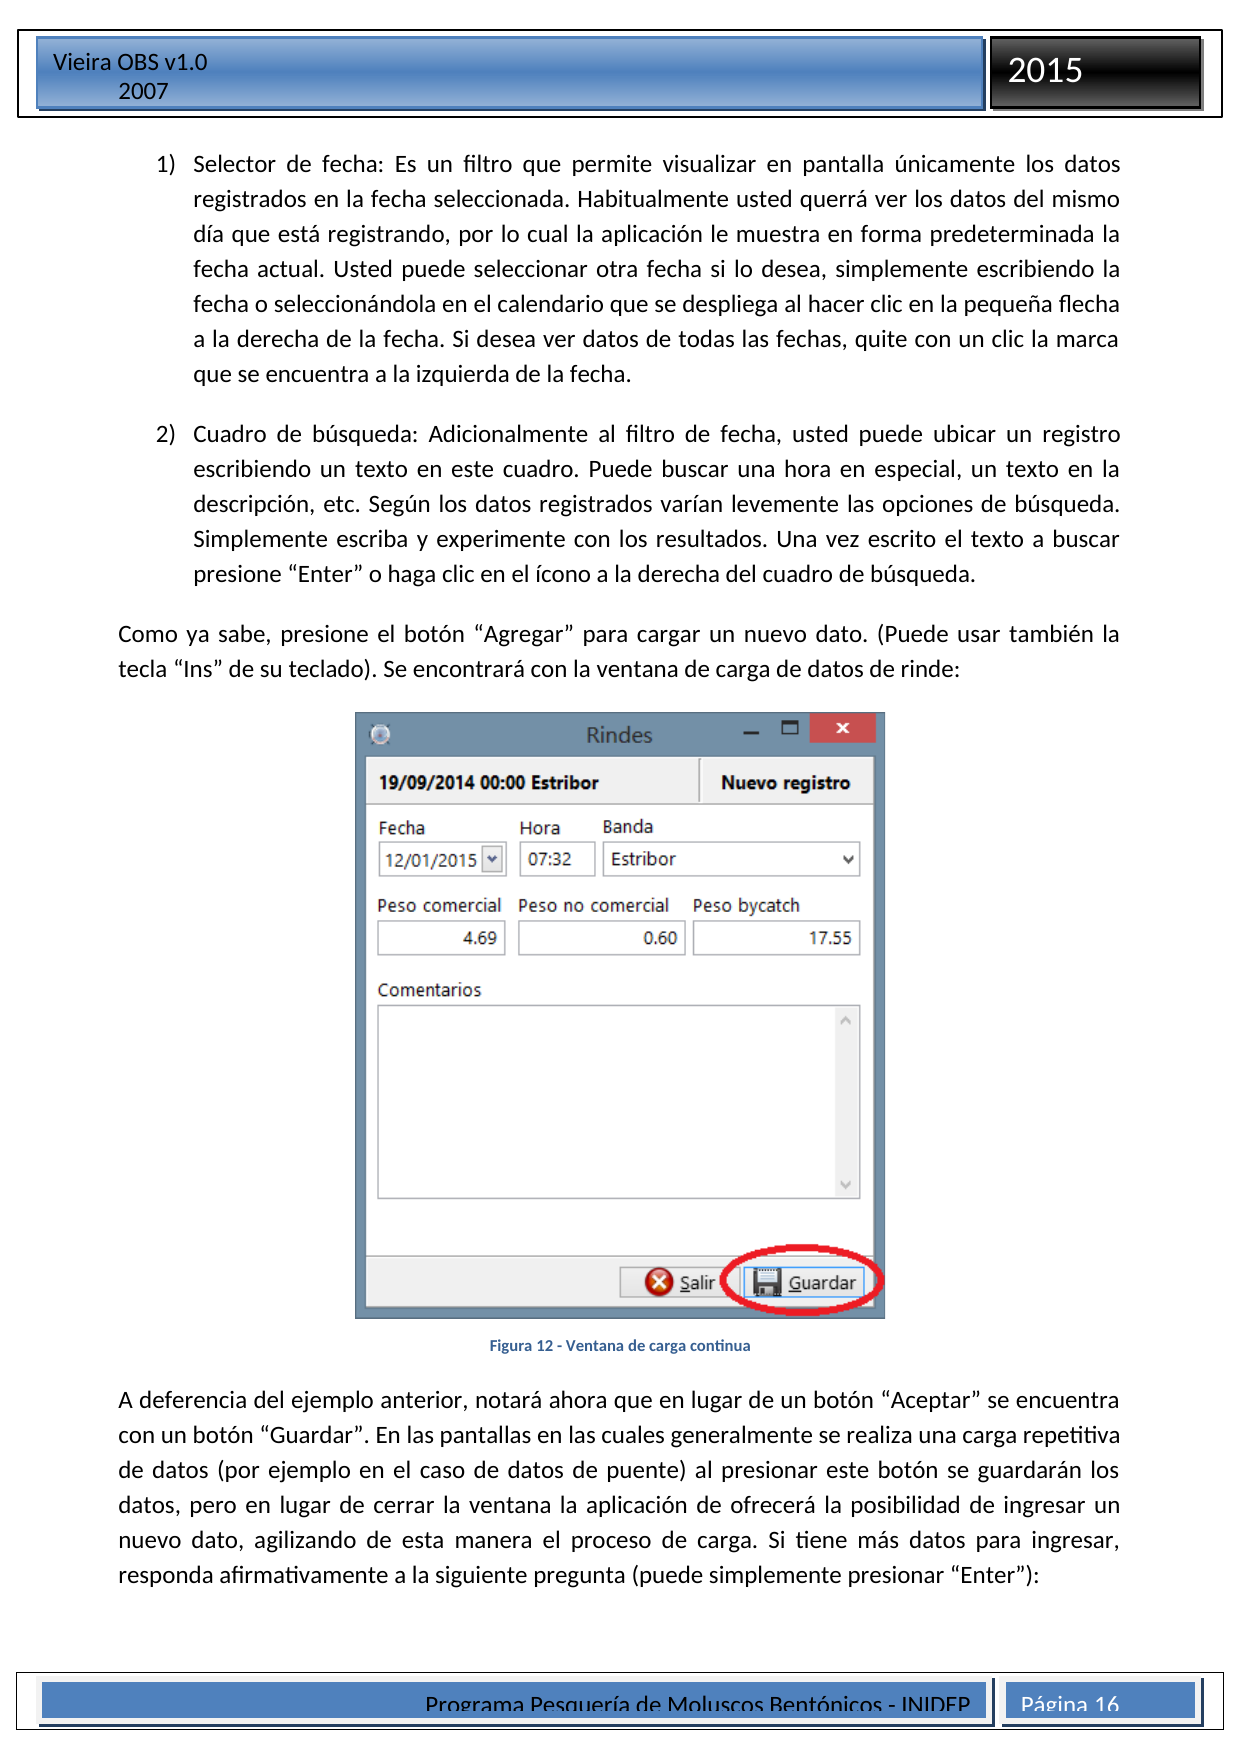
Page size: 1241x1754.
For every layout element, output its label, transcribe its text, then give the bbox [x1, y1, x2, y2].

list Selector de fecha: Es un filtro que permite visualizar en pantalla únicamente los datos registrados en la fecha seleccionada. Habitualmente usted querrá ver los datos del mismo día que está registrando, por lo cual la aplicación le muestra en forma predeterminada la fecha actual. Usted puede seleccionar otra fecha si lo desea, simplemente escribiendo la fecha o seleccionándola en el calendario que se despliega al hacer clic en la pequeña flecha a la derecha de la fecha. Si desea ver datos de todas las fechas, quite con un clic la marca que se encuentra a la izquierda de la fecha. [156, 148, 1122, 388]
picture [355, 712, 886, 1319]
text Figura - Ventana de carga continua [118, 1336, 1122, 1356]
text Como ya sabe, presione el botón “Agregar” para cargar un nuevo dato. (Puede usar también la tecla “Ins” de su teclado). Se encontrará con la ventana de carga de datos de rinde: [118, 618, 1122, 683]
list Cuadro de búsqueda: Adicionalmente al filtro de fecha, usted puede ubicar un registro escribiendo un texto en este cuadro. Puede buscar una hora en especial, un texto en la descripción, etc. Según los datos registrados varían levemente las opciones de búsqueda. Simplemente escriba y experimente con los resultados. Una vez escrito el texto a buscar presione “Enter” o haga clic en el ícono a la derecha del cuadro de búsqueda. [156, 418, 1122, 588]
text A deferencia del ejemplo anterior, notará ahora que en lugar de un botón “Aceptar” se encuentra con un botón “Guardar”. En las pantallas en las cuales generalmente se realiza una carga repetitiva de datos (por ejemplo en el caso de datos de puente) al presionar este botón se guardarán los datos, pero en lugar de cerrar la ventana la aplicación de ofrecerá la posibilidad de ingresar un nuevo dato, agilizando de esta manera el proceso de carga. Si tiene más datos para ingresar, responda afirmativamente a la siguiente pregunta (puede simplemente presionar “Enter”): [118, 1384, 1122, 1589]
